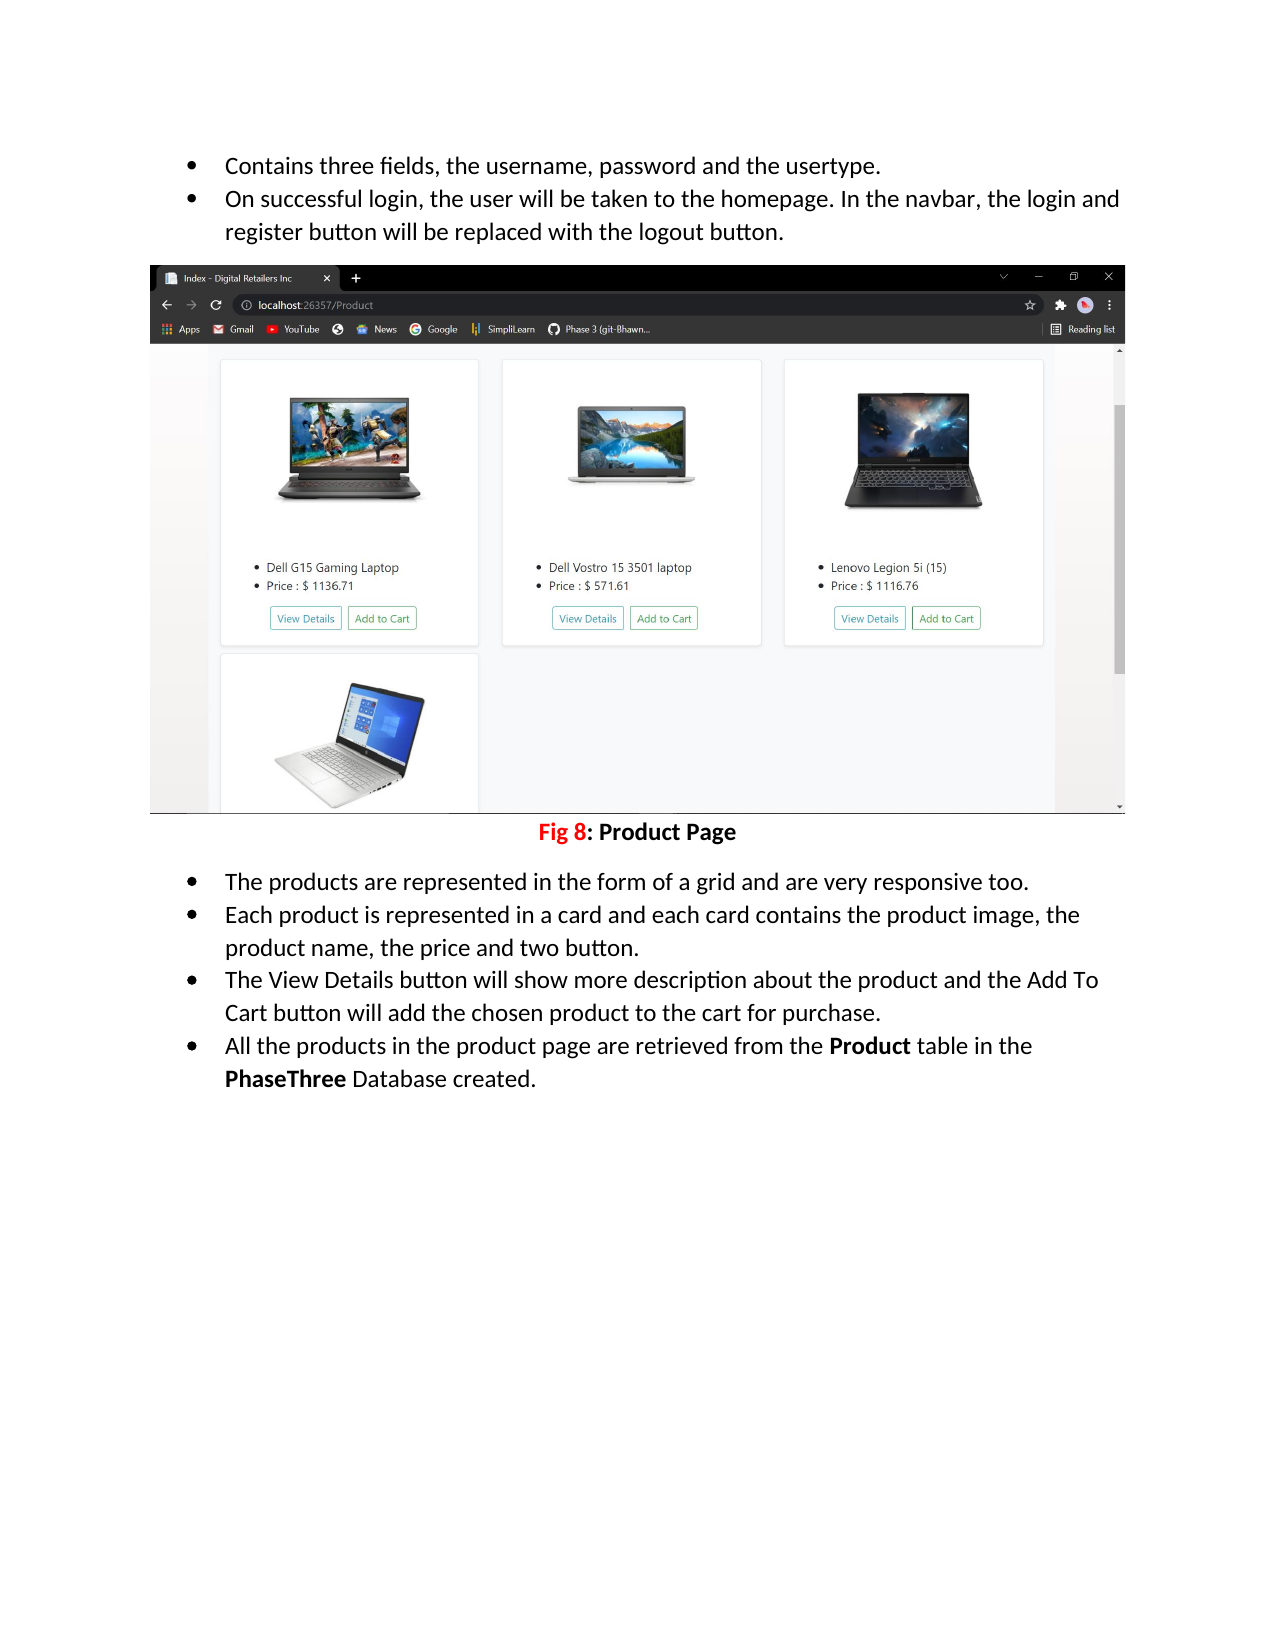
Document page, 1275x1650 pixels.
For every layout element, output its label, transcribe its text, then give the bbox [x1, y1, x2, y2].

list The View Details button will show more description about the product and the Add To Cart button will add the chosen product to the cart for purchase. [187, 964, 1125, 1028]
list The products are represented in the form of a grid and are very responsive too. [187, 866, 1125, 896]
list On successful login, the user will be taken to the homepage. In the navbar, the login and register button will be replaced with the logout button. [187, 183, 1125, 246]
list Contains three fields, the username, password and the usertype. [187, 150, 1125, 181]
list Each product is represented in a card and each card contains the product image, the product name, the price and two button. [187, 899, 1125, 962]
picture [150, 265, 1125, 814]
text Fig 8: Product Page [150, 814, 1125, 847]
list All the products in the product page are retrieved from the Product table in the PhaseThree Database created. [187, 1030, 1125, 1094]
